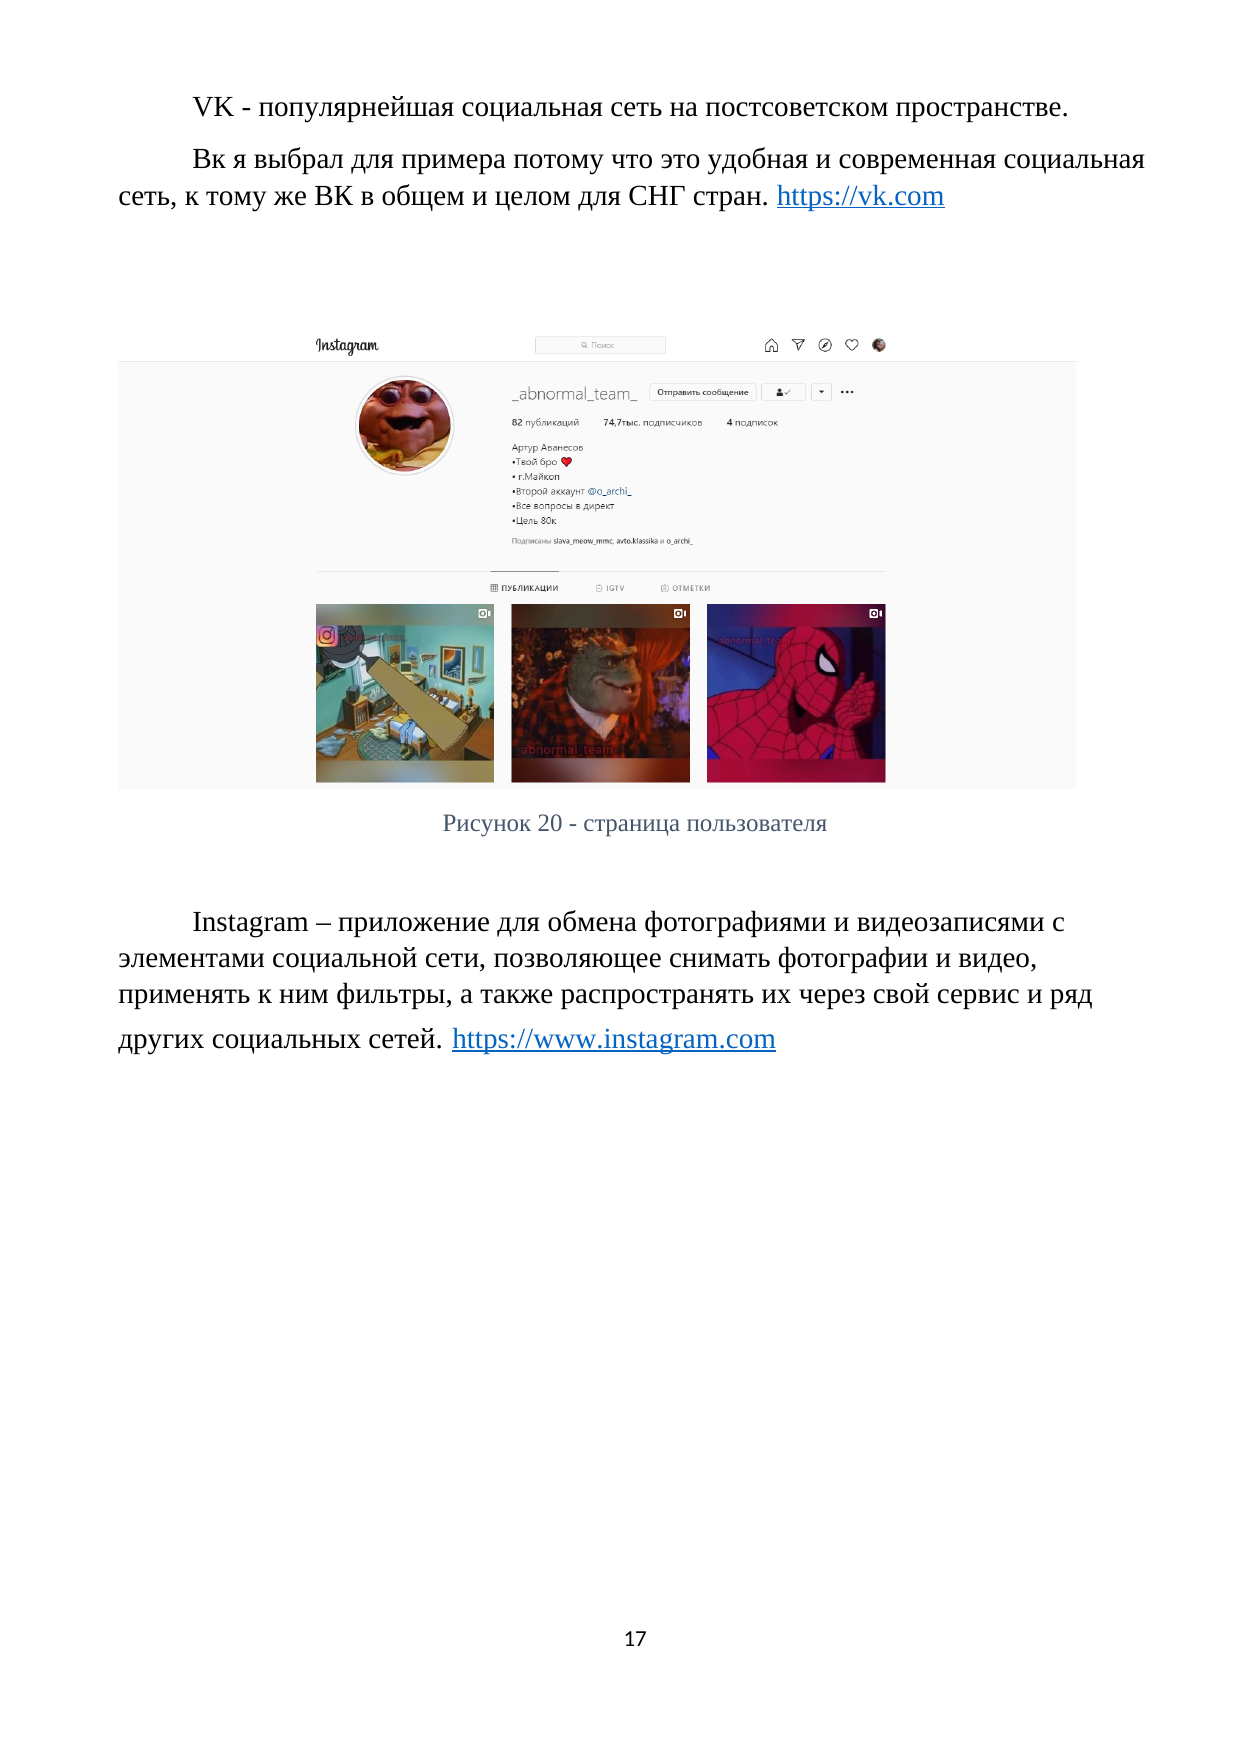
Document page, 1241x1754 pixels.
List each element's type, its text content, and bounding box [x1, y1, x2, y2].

text Вк я выбрал для примера потому что это удобная и современная социальная сеть, к тому же ВК в общем и целом для СНГ стран. https://vk.com [118, 141, 1152, 211]
text Рисунок 20 - страница пользователя [118, 808, 1152, 836]
text Instagram – приложение для обмена фотографиями и видеозаписями с элементами социальной сети, позволяющее снимать фотографии и видео, применять к ним фильтры, а также распространять их через свой сервис и ряд других социальных сетей. https://www.instagram.com [118, 904, 1152, 1057]
picture [118, 336, 1077, 789]
text VK - популярнейшая социальная сеть на постсоветском пространстве. [118, 89, 1152, 122]
